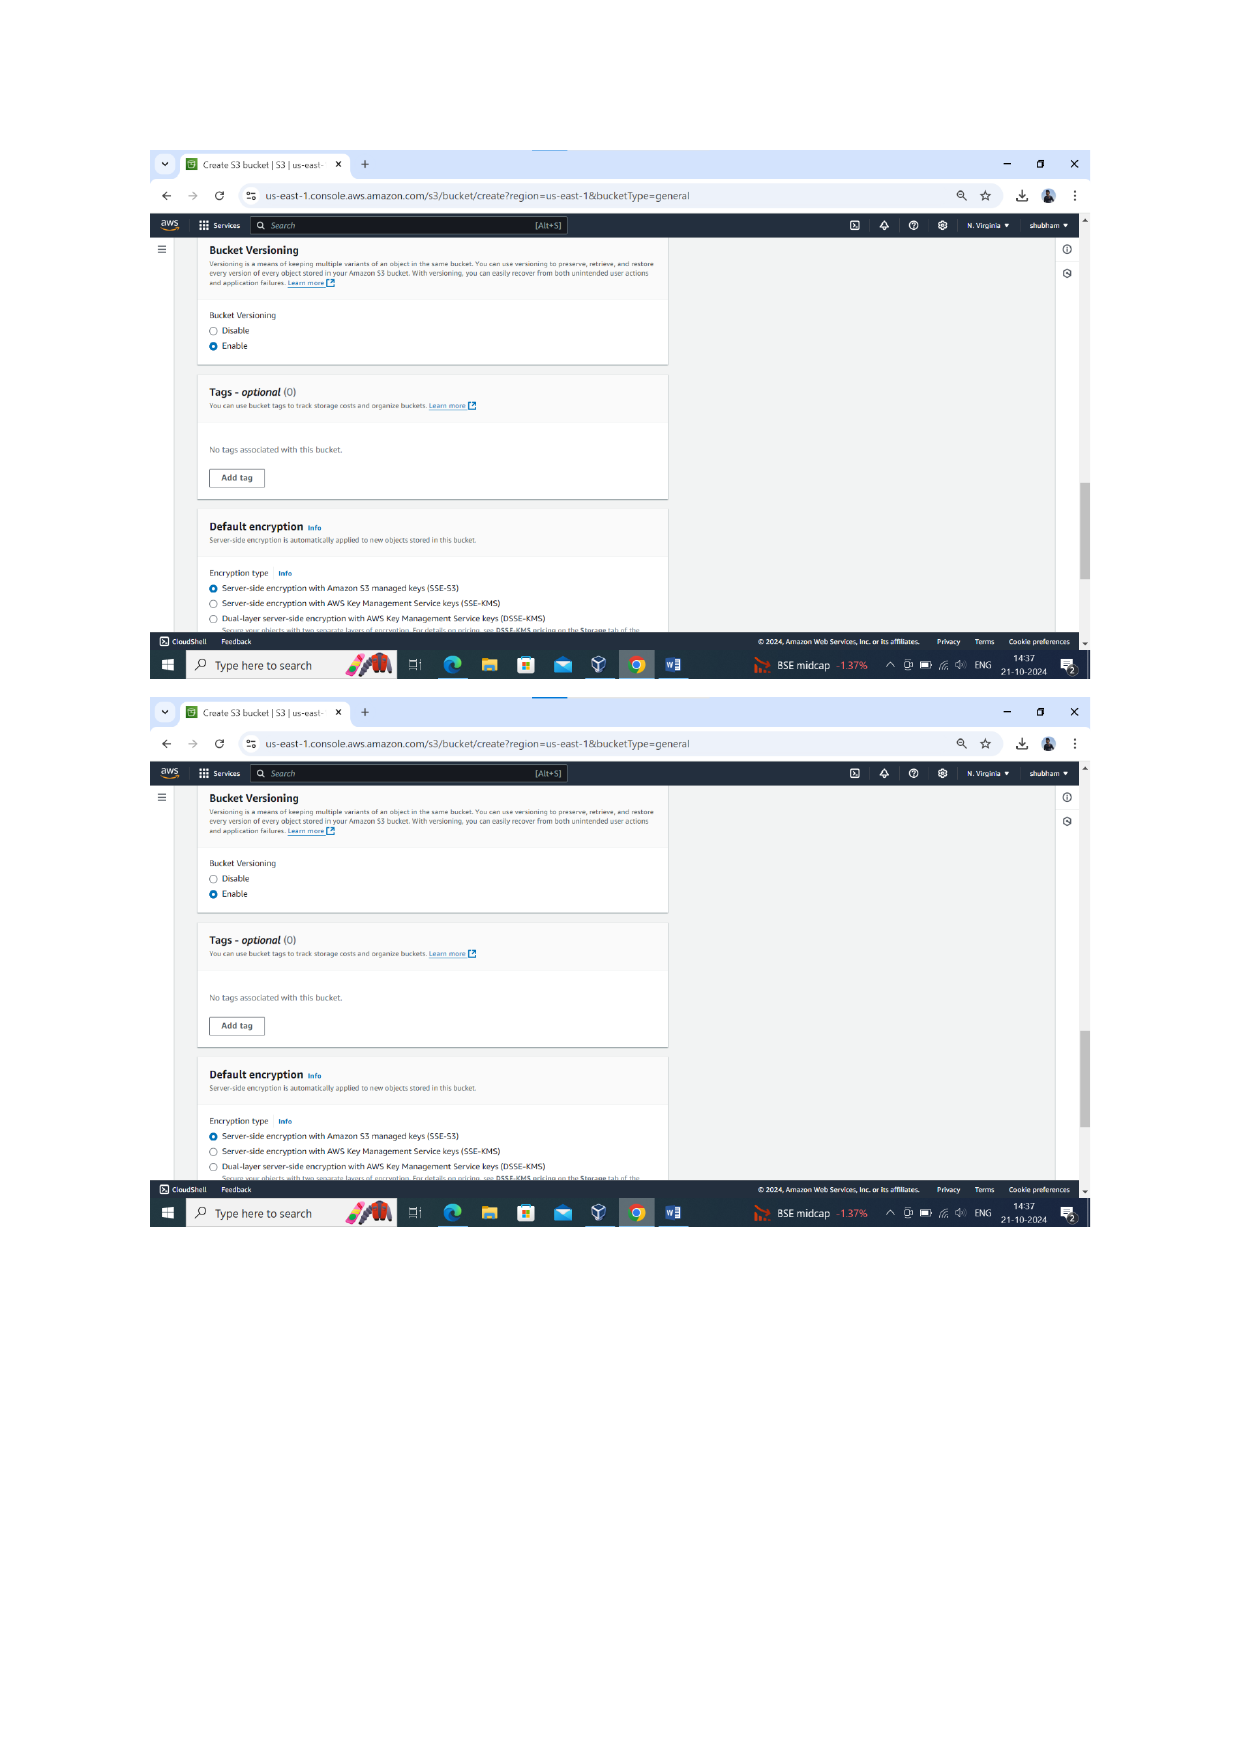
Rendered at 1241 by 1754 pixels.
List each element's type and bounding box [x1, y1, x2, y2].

picture [150, 697, 1091, 1227]
picture [150, 150, 1091, 679]
